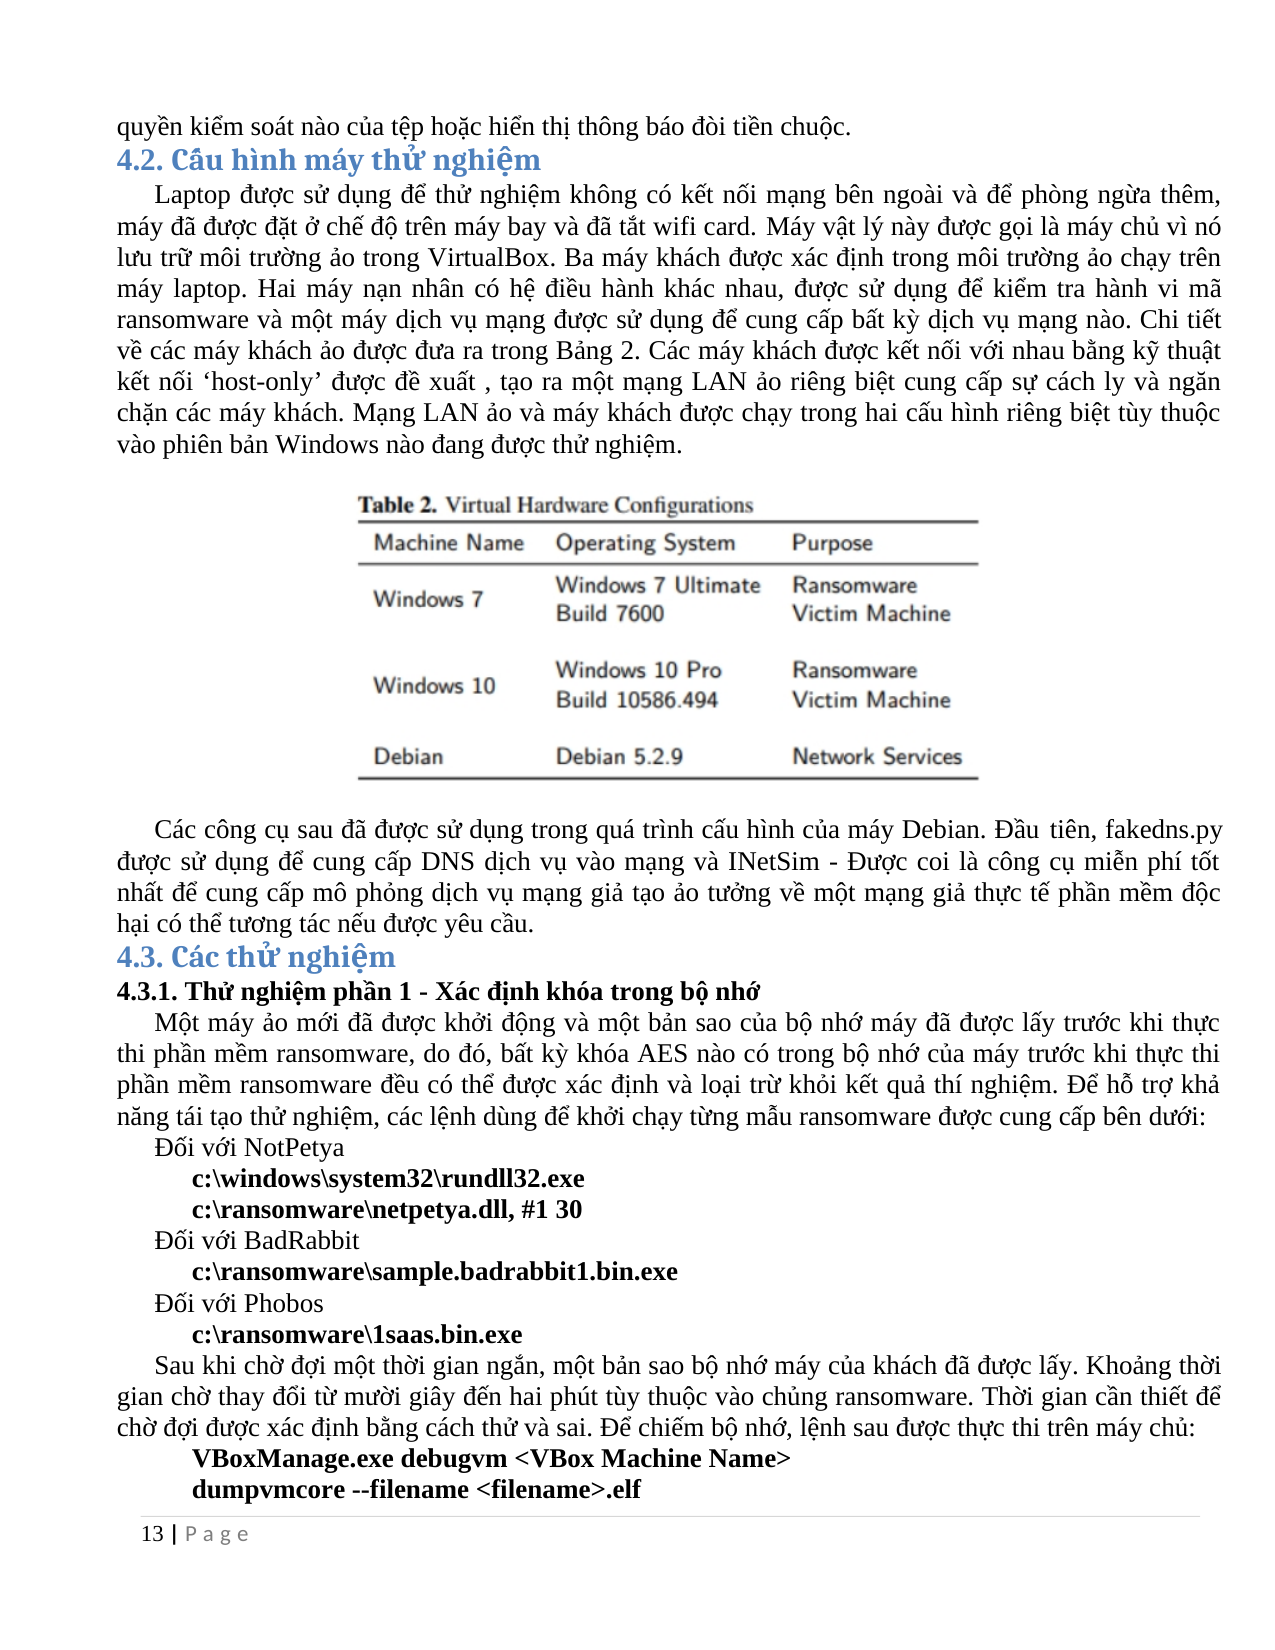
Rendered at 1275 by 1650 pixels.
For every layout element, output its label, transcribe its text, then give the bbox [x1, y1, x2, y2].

subtitle 4.2. Cấu hình máy thử nghiệm [117, 142, 1223, 178]
text Đối với NotPetya [117, 1131, 1223, 1162]
picture [352, 490, 988, 783]
text Sau khi chờ đợi một thời gian ngắn, một bản sao bộ nhớ máy của khách đã được lấy. Khoảng thời gian chờ thay đổi từ mười giây đến hai phút tùy thuộc vào chủng ransomware. Thời gian cần thiết để chờ đợi được xác định bằng cách thử và sai. Để chiếm bộ nhớ, lệnh sau được thực thi trên máy chủ: [117, 1349, 1223, 1442]
text c:\ransomware\sample.badrabbit1.bin.exe [117, 1256, 1223, 1287]
text Đối với Phobos [117, 1287, 1223, 1318]
subtitle 4.3. Các thử nghiệm [117, 938, 1223, 975]
text Laptop được sử dụng để thử nghiệm không có kết nối mạng bên ngoài và để phòng ngừa thêm, máy đã được đặt ở chế độ trên máy bay và đã tắt wifi card. Máy vật lý này được gọi là máy chủ vì nó lưu trữ môi trường ảo trong VirtualBox. Ba máy khách được xác định trong môi trường ảo chạy trên máy laptop. Hai máy nạn nhân có hệ điều hành khác nhau, được sử dụng để kiểm tra hành vi mã ransomware và một máy dịch vụ mạng được sử dụng để cung cấp bất kỳ dịch vụ mạng nào. Chi tiết về các máy khách ảo được đưa ra trong Bảng 2. Các máy khách được kết nối với nhau bằng kỹ thuật kết nối ‘host-only’ được đề xuất , tạo ra một mạng LAN ảo riêng biệt cung cấp sự cách ly và ngăn chặn các máy khách. Mạng LAN ảo và máy khách được chạy trong hai cấu hình riêng biệt tùy thuộc vào phiên bản Windows nào đang được thử nghiệm. [117, 178, 1223, 459]
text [117, 110, 1223, 142]
text Đối với BadRabbit [117, 1224, 1223, 1256]
text c:\windows\system32\rundll32.exe [117, 1162, 1223, 1193]
text VBoxManage.exe debugvm <VBox Machine Name> [117, 1442, 1223, 1473]
subtitle 4.3.1. Thử nghiệm phần 1 - Xác định khóa trong bộ nhớ [117, 975, 1223, 1006]
text c:\ransomware\1saas.bin.exe [117, 1318, 1223, 1349]
text Một máy ảo mới đã được khởi động và một bản sao của bộ nhớ máy đã được lấy trước khi thực thi phần mềm ransomware, do đó, bất kỳ khóa AES nào có trong bộ nhớ của máy trước khi thực thi phần mềm ransomware đều có thể được xác định và loại trừ khỏi kết quả thí nghiệm. Để hỗ trợ khả năng tái tạo thử nghiệm, các lệnh dùng để khởi chạy từng mẫu ransomware được cung cấp bên dưới: [117, 1006, 1223, 1131]
text c:\ransomware\netpetya.dll, #1 30 [117, 1193, 1223, 1224]
text dumpvmcore --filename <filename>.elf [117, 1473, 1223, 1505]
text Các công cụ sau đã được sử dụng trong quá trình cấu hình của máy Debian. Đầu tiên, fakedns.py được sử dụng để cung cấp DNS dịch vụ vào mạng và INetSim - Được coi là công cụ miễn phí tốt nhất để cung cấp mô phỏng dịch vụ mạng giả tạo ảo tưởng về một mạng giả thực tế phần mềm độc hại có thể tương tác nếu được yêu cầu. [117, 814, 1223, 938]
